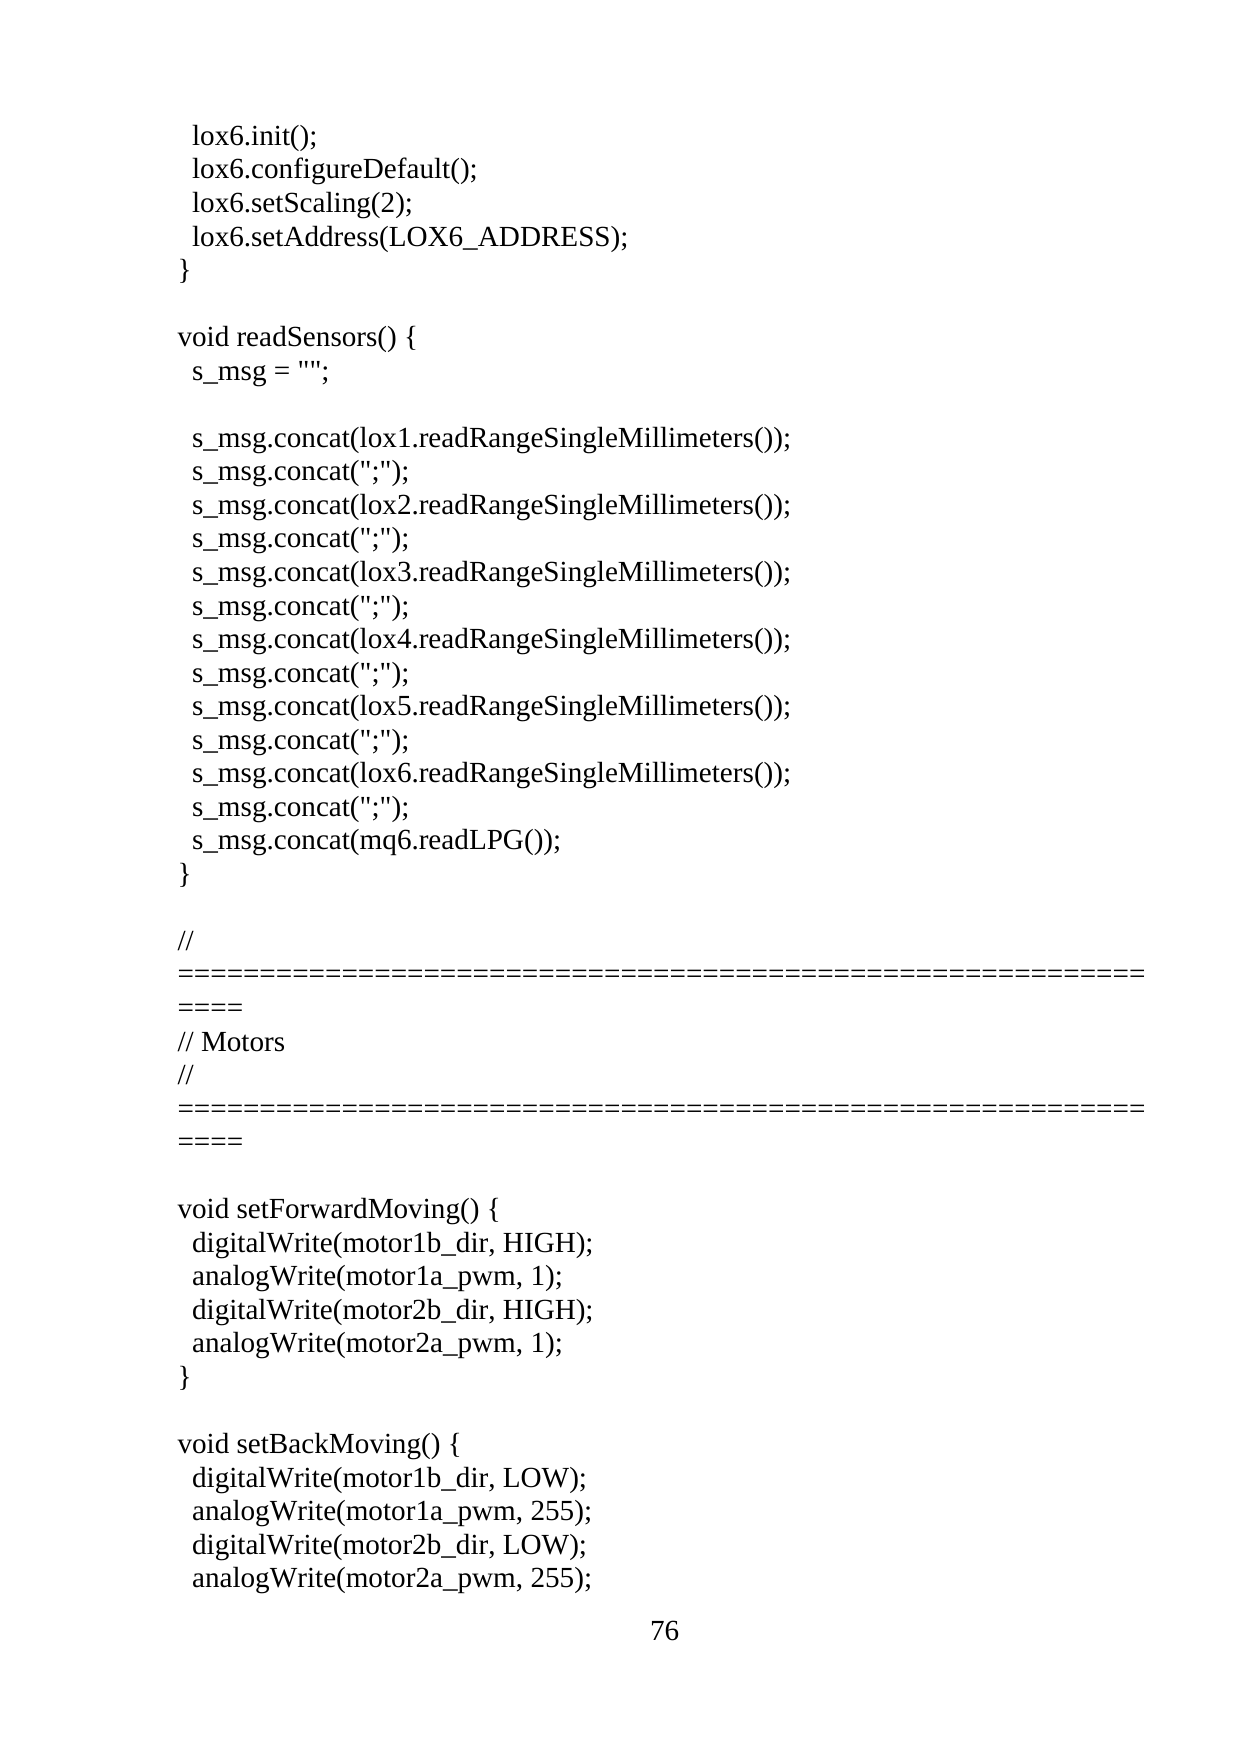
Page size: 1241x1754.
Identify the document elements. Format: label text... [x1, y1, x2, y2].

text //=============================================================== [177, 1057, 1152, 1158]
text } [177, 856, 1152, 889]
text s_msg.concat(lox2.readRangeSingleMillimeters()); [177, 487, 1152, 521]
text s_msg.concat(lox1.readRangeSingleMillimeters()); [177, 420, 1152, 453]
text // Motors [177, 1024, 1152, 1057]
text s_msg.concat(";"); [177, 588, 1152, 621]
text analogWrite(motor1a_pwm, 255); [177, 1493, 1152, 1527]
text s_msg = ""; [177, 353, 1152, 386]
text lox6.init(); [177, 118, 1152, 152]
text analogWrite(motor1a_pwm, 1); [177, 1258, 1152, 1292]
text analogWrite(motor2a_pwm, 1); [177, 1326, 1152, 1359]
text s_msg.concat(";"); [177, 655, 1152, 688]
text void setForwardMoving() { [177, 1191, 1152, 1225]
text s_msg.concat(";"); [177, 789, 1152, 822]
text digitalWrite(motor2b_dir, HIGH); [177, 1292, 1152, 1326]
text void readSensors() { [177, 319, 1152, 353]
text void setBackMoving() { [177, 1426, 1152, 1460]
text s_msg.concat(mq6.readLPG()); [177, 822, 1152, 856]
text s_msg.concat(lox6.readRangeSingleMillimeters()); [177, 755, 1152, 789]
text s_msg.concat(";"); [177, 722, 1152, 755]
text } [177, 252, 1152, 286]
text s_msg.concat(lox4.readRangeSingleMillimeters()); [177, 621, 1152, 655]
text //=============================================================== [177, 923, 1152, 1024]
text analogWrite(motor2a_pwm, 255); [177, 1560, 1152, 1594]
text digitalWrite(motor1b_dir, LOW); [177, 1460, 1152, 1493]
text s_msg.concat(";"); [177, 453, 1152, 487]
text s_msg.concat(lox3.readRangeSingleMillimeters()); [177, 554, 1152, 588]
text } [177, 1359, 1152, 1393]
text lox6.setAddress(LOX6_ADDRESS); [177, 219, 1152, 252]
text lox6.configureDefault(); [177, 152, 1152, 185]
text digitalWrite(motor2b_dir, LOW); [177, 1527, 1152, 1560]
text digitalWrite(motor1b_dir, HIGH); [177, 1225, 1152, 1258]
text lox6.setScaling(2); [177, 185, 1152, 219]
text s_msg.concat(";"); [177, 521, 1152, 554]
text s_msg.concat(lox5.readRangeSingleMillimeters()); [177, 688, 1152, 722]
